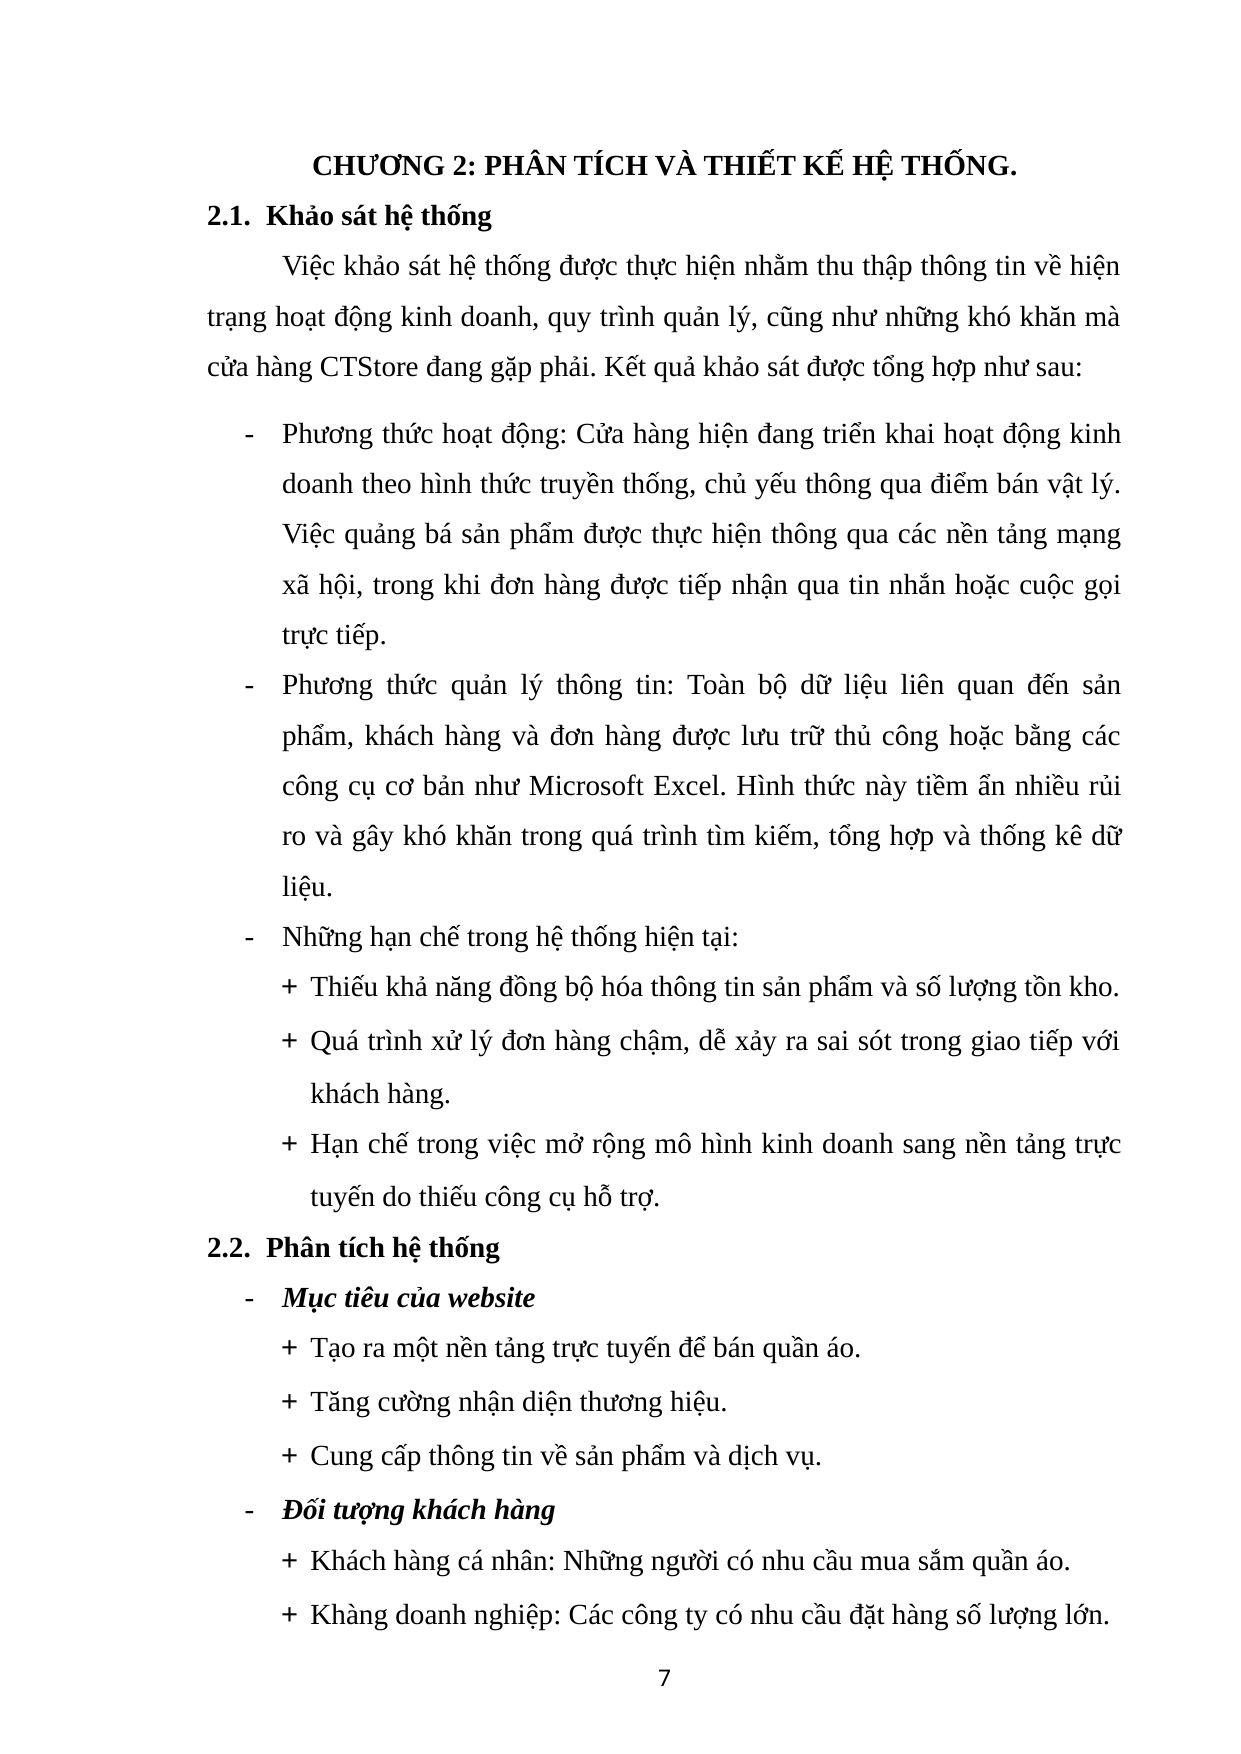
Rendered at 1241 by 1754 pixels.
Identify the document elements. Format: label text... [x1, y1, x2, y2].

list Quá trình xử lý đơn hàng chậm, dễ xảy ra sai sót trong giao tiếp với khách hàng. [281, 1023, 1122, 1110]
list Cung cấp thông tin về sản phẩm và dịch vụ. [281, 1438, 1122, 1474]
list Những hạn chế trong hệ thống hiện tại: [244, 919, 1122, 953]
list Đối tượng khách hàng [244, 1492, 1122, 1526]
subtitle Khảo sát hệ thống [207, 198, 1122, 232]
subtitle CHƯƠNG 2: PHÂN TÍCH VÀ THIẾT KẾ HỆ THỐNG. [207, 148, 1122, 181]
list Phương thức hoạt động: Cửa hàng hiện đang triển khai hoạt động kinh doanh theo hình thức truyền thống, chủ yếu thông qua điểm bán vật lý. Việc quảng bá sản phẩm được thực hiện thông qua các nền tảng mạng xã hội, trong khi đơn hàng được tiếp nhận qua tin nhắn hoặc cuộc gọi trực tiếp. [244, 416, 1122, 651]
list Thiếu khả năng đồng bộ hóa thông tin sản phẩm và số lượng tồn kho. [281, 969, 1122, 1005]
list Tăng cường nhận diện thương hiệu. [281, 1384, 1122, 1420]
list Khàng doanh nghiệp: Các công ty có nhu cầu đặt hàng số lượng lớn. [281, 1597, 1122, 1633]
list Khách hàng cá nhân: Những người có nhu cầu mua sắm quần áo. [281, 1543, 1122, 1579]
list Phương thức quản lý thông tin: Toàn bộ dữ liệu liên quan đến sản phẩm, khách hàng và đơn hàng được lưu trữ thủ công hoặc bằng các công cụ cơ bản như Microsoft Excel. Hình thức này tiềm ẩn nhiều rủi ro và gây khó khăn trong quá trình tìm kiếm, tổng hợp và thống kê dữ liệu. [244, 667, 1122, 902]
list Mục tiêu của website [244, 1280, 1122, 1313]
list Tạo ra một nền tảng trực tuyến để bán quần áo. [281, 1330, 1122, 1366]
subtitle Phân tích hệ thống [207, 1230, 1122, 1263]
text Việc khảo sát hệ thống được thực hiện nhằm thu thập thông tin về hiện trạng hoạt động kinh doanh, quy trình quản lý, cũng như những khó khăn mà cửa hàng CTStore đang gặp phải. Kết quả khảo sát được tổng hợp như sau: [207, 248, 1122, 382]
list Hạn chế trong việc mở rộng mô hình kinh doanh sang nền tảng trực tuyến do thiếu công cụ hỗ trợ. [281, 1127, 1122, 1213]
